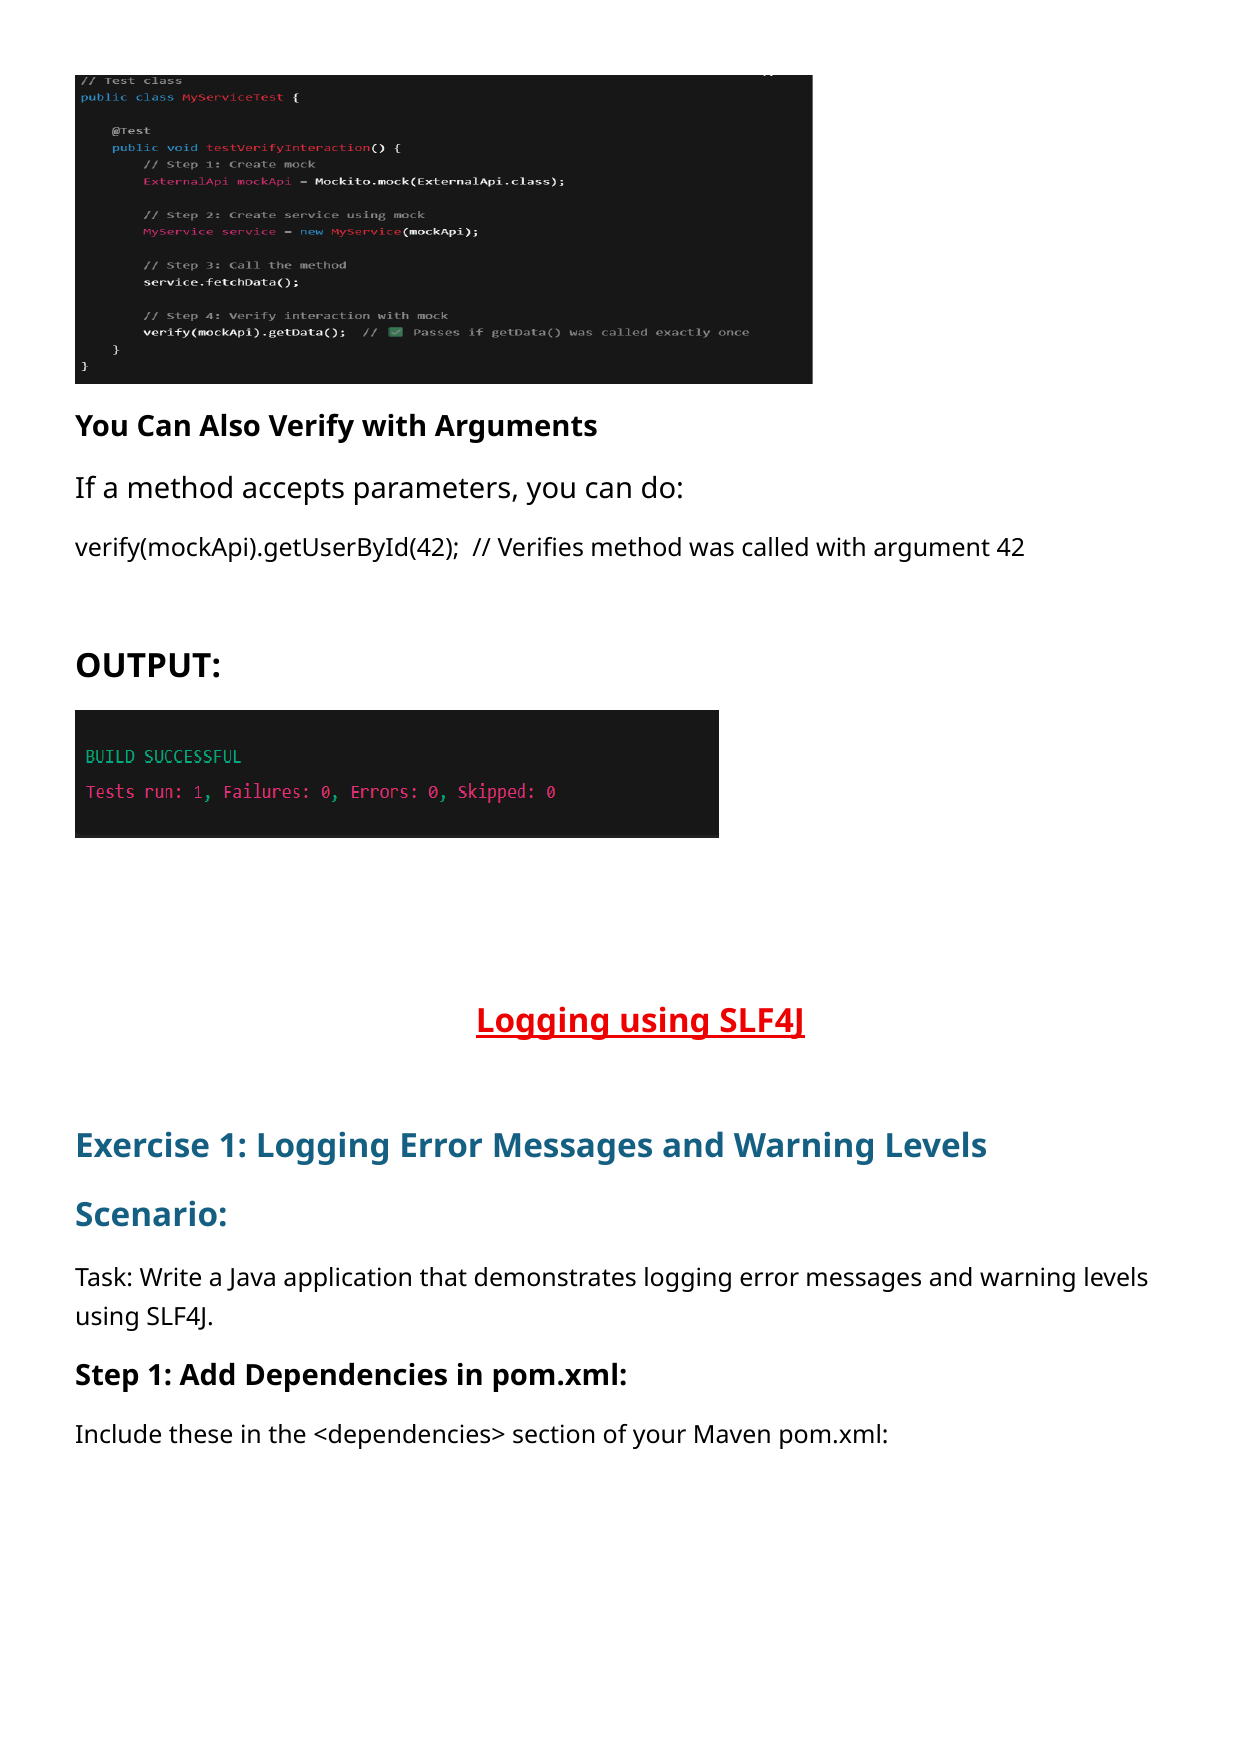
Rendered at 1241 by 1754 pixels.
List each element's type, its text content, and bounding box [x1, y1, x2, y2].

text You Can Also Verify with Arguments [75, 405, 1165, 445]
text Exercise 1: Logging Error Messages and Warning Levels [75, 1121, 1165, 1167]
picture [75, 710, 719, 838]
text Logging using SLF4J [75, 997, 1165, 1042]
text Include these in the <dependencies> section of your Maven pom.xml: [75, 1416, 1165, 1451]
text Task: Write a Java application that demonstrates logging error messages and warning levels using SLF4J. [75, 1259, 1165, 1332]
text verify(mockApi).getUserById(42); // Verifies method was called with argument 42 [75, 530, 1165, 564]
text Scenario: [75, 1190, 1165, 1236]
text OUTPUT: [75, 641, 1165, 687]
text Step 1: Add Dependencies in pom.xml: [75, 1354, 1165, 1394]
text If a method accepts parameters, you can do: [75, 467, 1165, 507]
picture [75, 75, 813, 384]
